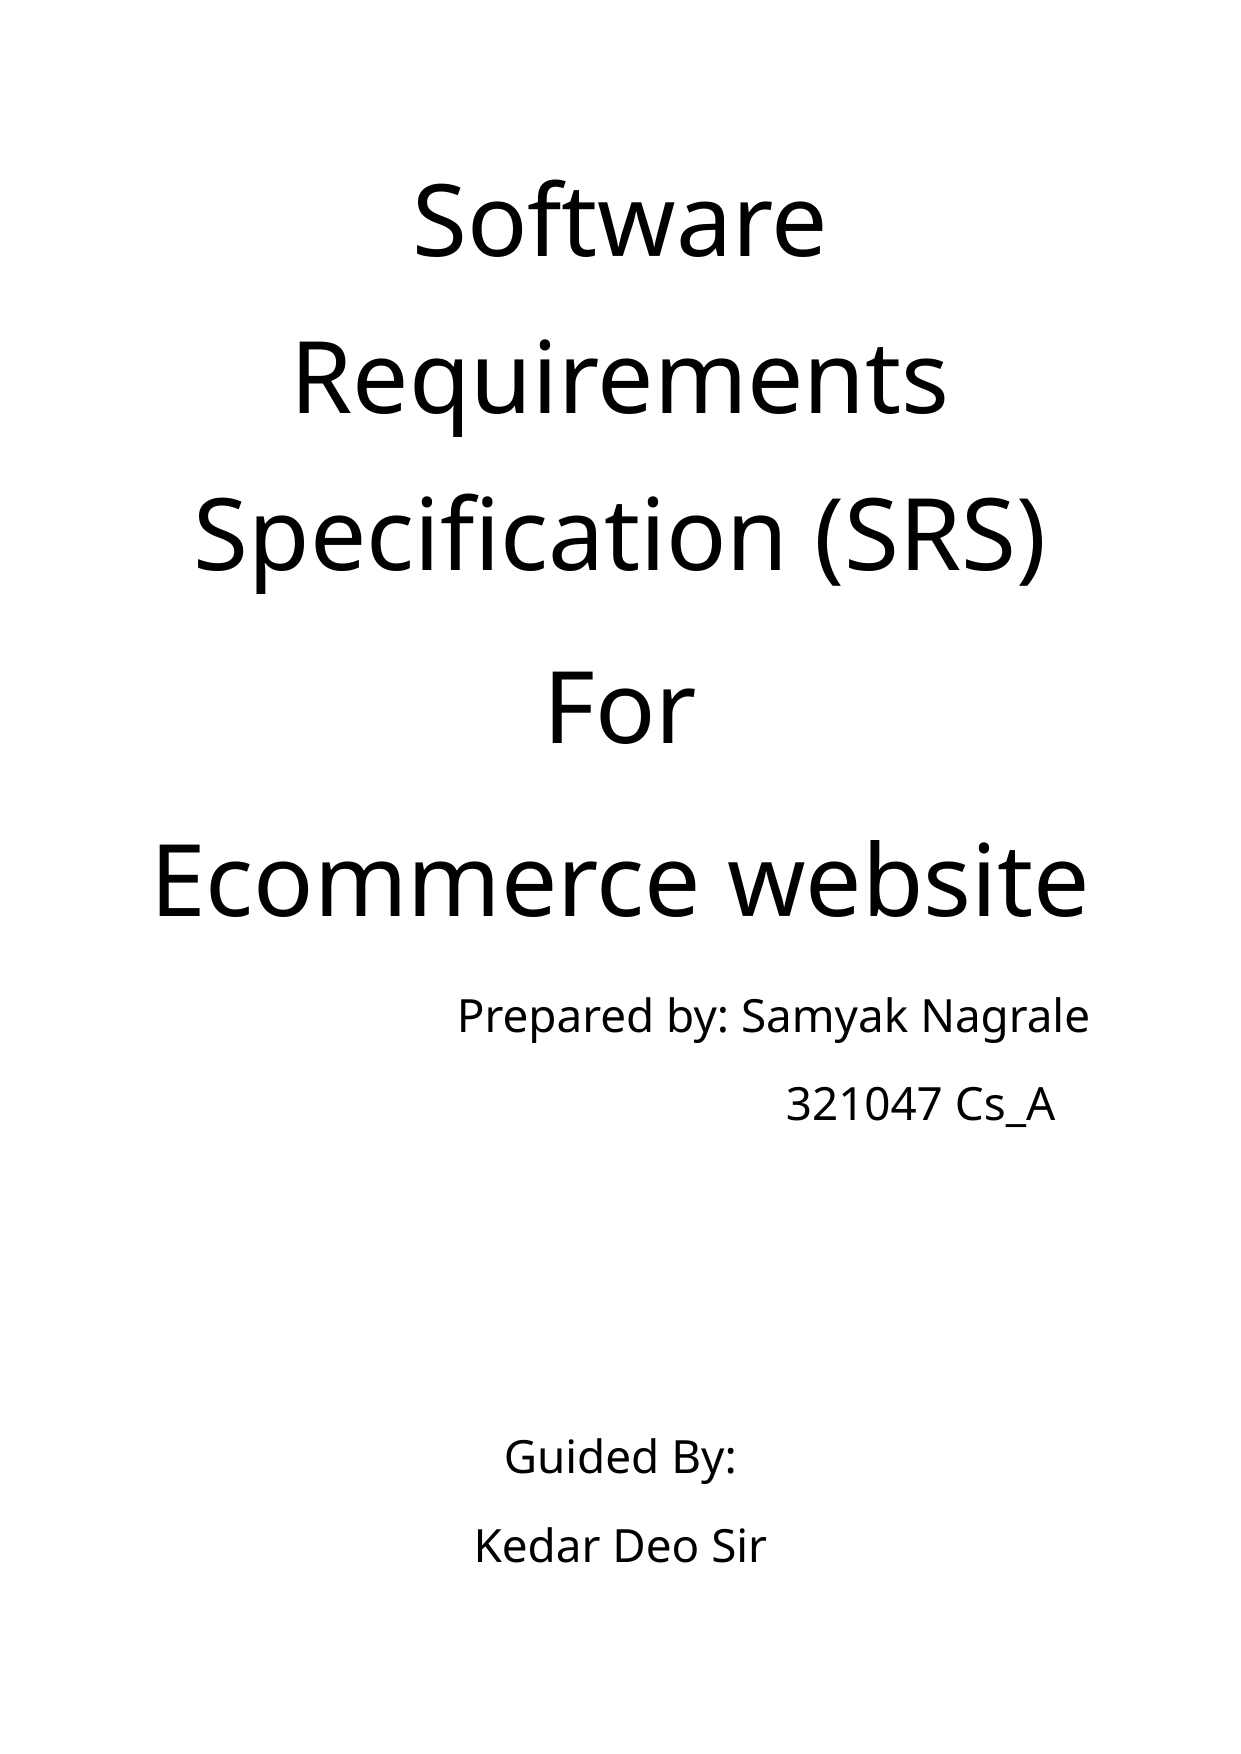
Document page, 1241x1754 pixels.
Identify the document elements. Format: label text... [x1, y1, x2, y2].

text Software Requirements Specification (SRS) [150, 150, 1090, 599]
text Guided By: [150, 1425, 1090, 1487]
text Prepared by: Samyak Nagrale [150, 983, 1090, 1046]
text Ecommerce website [150, 810, 1090, 946]
text Kedar Deo Sir [150, 1513, 1090, 1576]
text 321047 Cs_A [150, 1072, 1090, 1134]
text For [150, 637, 1090, 773]
